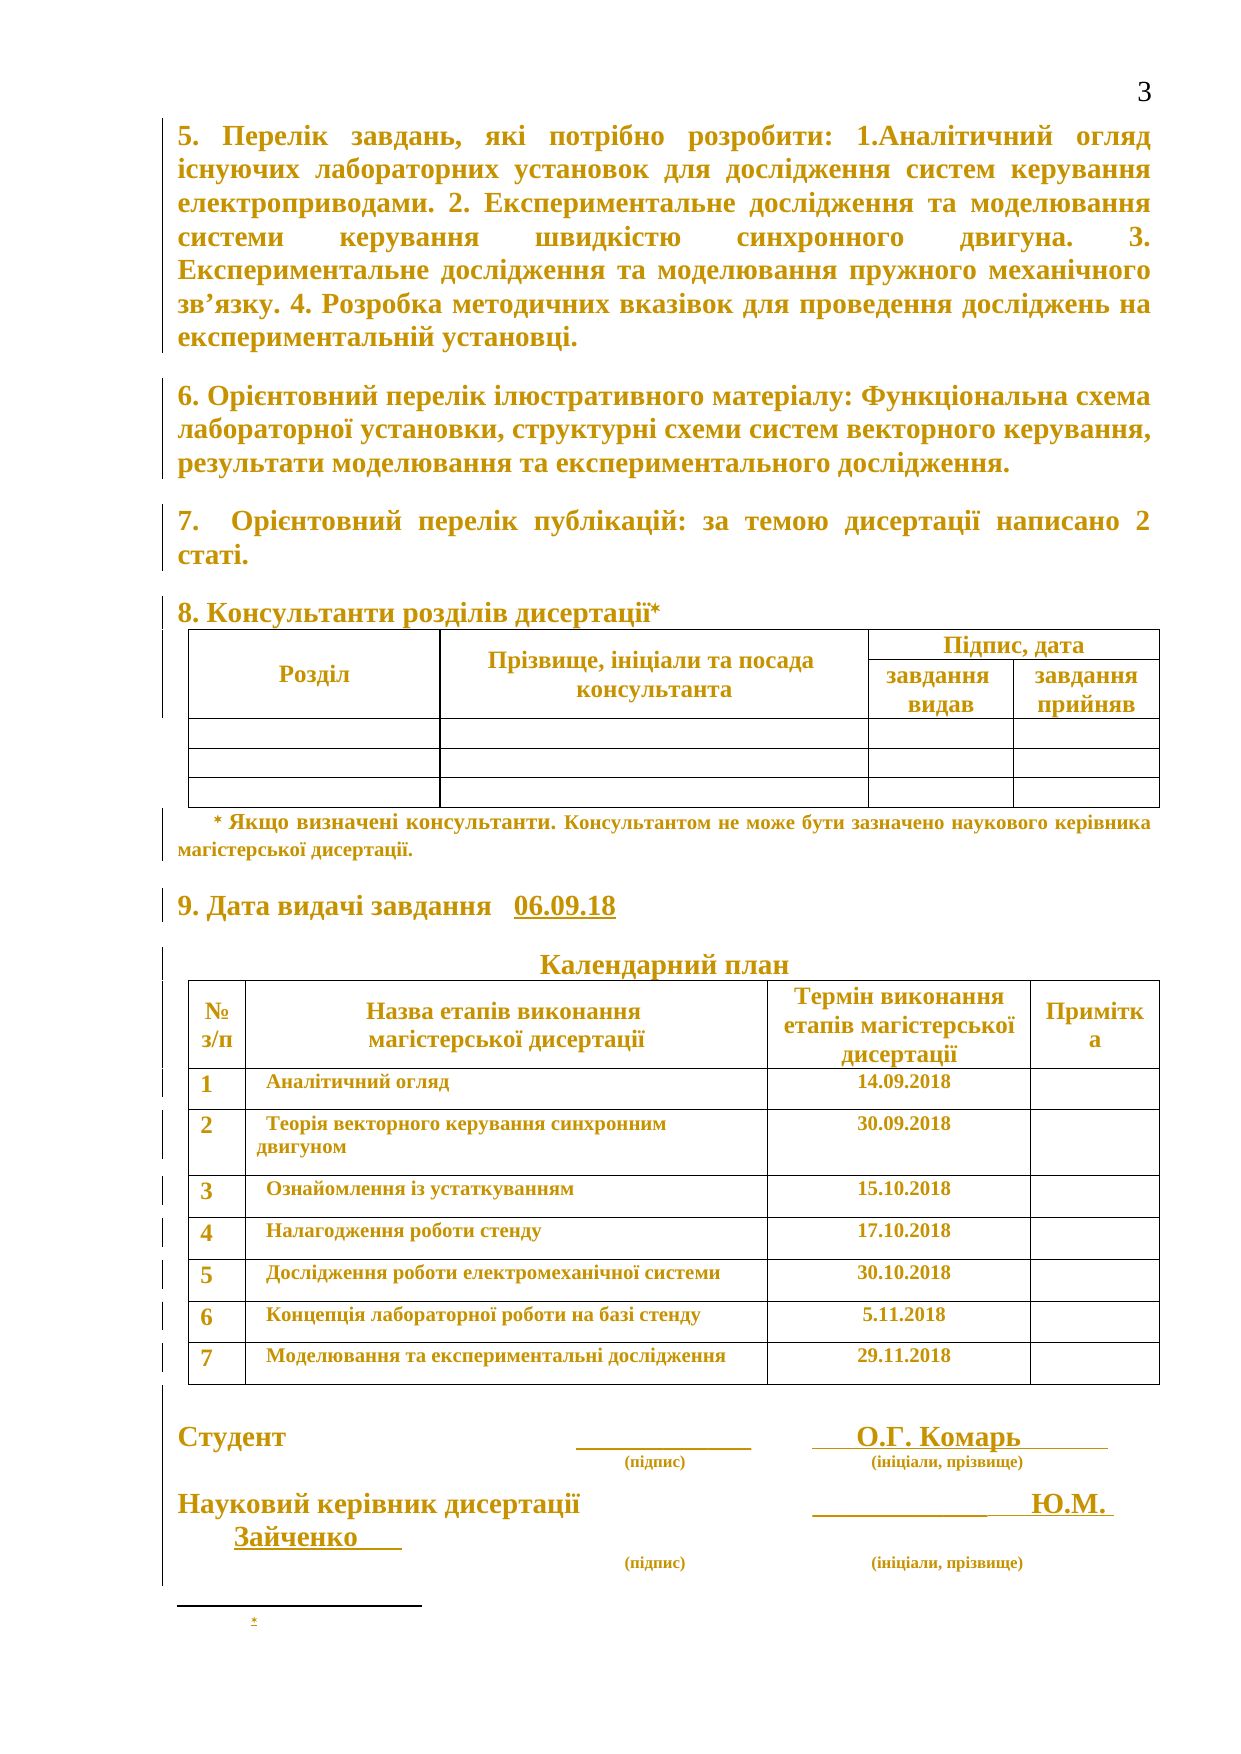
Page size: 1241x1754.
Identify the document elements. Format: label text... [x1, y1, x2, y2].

table_cell 5.11.2018 [768, 1302, 1030, 1342]
table_cell 15.10.2018 [768, 1176, 1030, 1217]
table_header Підпис, дата [869, 630, 1159, 659]
text 6. Орієнтовний перелік ілюстративного матеріалу: Функціональна схема лабораторної установки, структурні схеми систем векторного керування, результати моделювання та експериментального дослідження. [177, 378, 1152, 478]
table_cell 6 [189, 1302, 245, 1342]
table_cell [1031, 1069, 1159, 1109]
table_cell 14.09.2018 [768, 1069, 1030, 1109]
table_cell [1031, 1260, 1159, 1301]
table_cell [441, 778, 868, 807]
table_cell 5 [189, 1260, 245, 1301]
text Календарний план [177, 947, 1152, 980]
text 8. Консультанти розділів дисертації [177, 596, 1152, 629]
table_cell Аналітичний огляд [246, 1069, 767, 1109]
table_cell завдання прийняв [1014, 660, 1159, 718]
table_cell [1031, 1302, 1159, 1342]
text 5. Перелік завдань, які потрібно розробити: 1.Аналітичний огляд існуючих лабораторних установок для дослідження систем керування електроприводами. 2. Експериментальне дослідження та моделювання системи керування швидкістю синхронного двигуна. 3. Експериментальне дослідження та моделювання пружного механічного зв’язку. 4. Розробка методичних вказівок для проведення досліджень на експериментальній установці. [177, 118, 1152, 353]
table_cell 2 [189, 1110, 245, 1175]
table_cell [1014, 778, 1159, 807]
table_cell Концепція лабораторної роботи на базі стенду [246, 1302, 767, 1342]
table_cell Моделювання та експериментальні дослідження [246, 1343, 767, 1384]
text Студент ____________ О.Г. Комарь [177, 1419, 1152, 1452]
text Якщо визначені консультанти. Консультантом не може бути зазначено наукового керівника магістерської дисертації. [177, 808, 1152, 861]
table_cell Налагодження роботи стенду [246, 1218, 767, 1259]
table_cell [189, 749, 439, 777]
table_header Назва етапів виконання магістерської дисертації [246, 981, 767, 1068]
table_cell Теорія векторного керування синхронним двигуном [246, 1110, 767, 1175]
table_header Розділ [189, 630, 439, 718]
text 7. Орієнтовний перелік публікацій: за темою дисертації написано 2 статі. [177, 503, 1152, 571]
table_cell [189, 719, 439, 747]
table_cell [1031, 1110, 1159, 1175]
table_cell [1014, 719, 1159, 747]
table_cell завдання видав [869, 660, 1013, 718]
table_cell 3 [189, 1176, 245, 1217]
table_header Термін виконання етапів магістерської дисертації [768, 981, 1030, 1068]
table_cell [1014, 749, 1159, 777]
table_cell 30.09.2018 [768, 1110, 1030, 1175]
table_cell [1031, 1176, 1159, 1217]
text (підпис) (ініціали, прізвище) [177, 1452, 1152, 1486]
text Науковий керівник дисертації ____________ Ю.М. Зайченко [177, 1486, 1152, 1553]
table_cell [1031, 1218, 1159, 1259]
table_cell [869, 778, 1013, 807]
table_cell Дослідження роботи електромеханічної системи [246, 1260, 767, 1301]
text 9. Дата видачі завдання 06.09.18 [177, 888, 1155, 922]
table_cell 7 [189, 1343, 245, 1384]
table_cell [189, 778, 439, 807]
text (підпис) (ініціали, прізвище) [177, 1553, 1152, 1586]
table_cell 29.11.2018 [768, 1343, 1030, 1384]
table_cell [1031, 1343, 1159, 1384]
table_cell 17.10.2018 [768, 1218, 1030, 1259]
table_cell [441, 719, 868, 747]
table_header Прізвище, ініціали та посада консультанта [441, 630, 868, 718]
table_cell [869, 749, 1013, 777]
table_cell [441, 749, 868, 777]
table_header № з/п [189, 981, 245, 1068]
table_cell 4 [189, 1218, 245, 1259]
table_header Примітка [1031, 981, 1159, 1068]
table_cell 30.10.2018 [768, 1260, 1030, 1301]
table_cell [869, 719, 1013, 747]
table_cell Ознайомлення із устаткуванням [246, 1176, 767, 1217]
table_cell 1 [189, 1069, 245, 1109]
